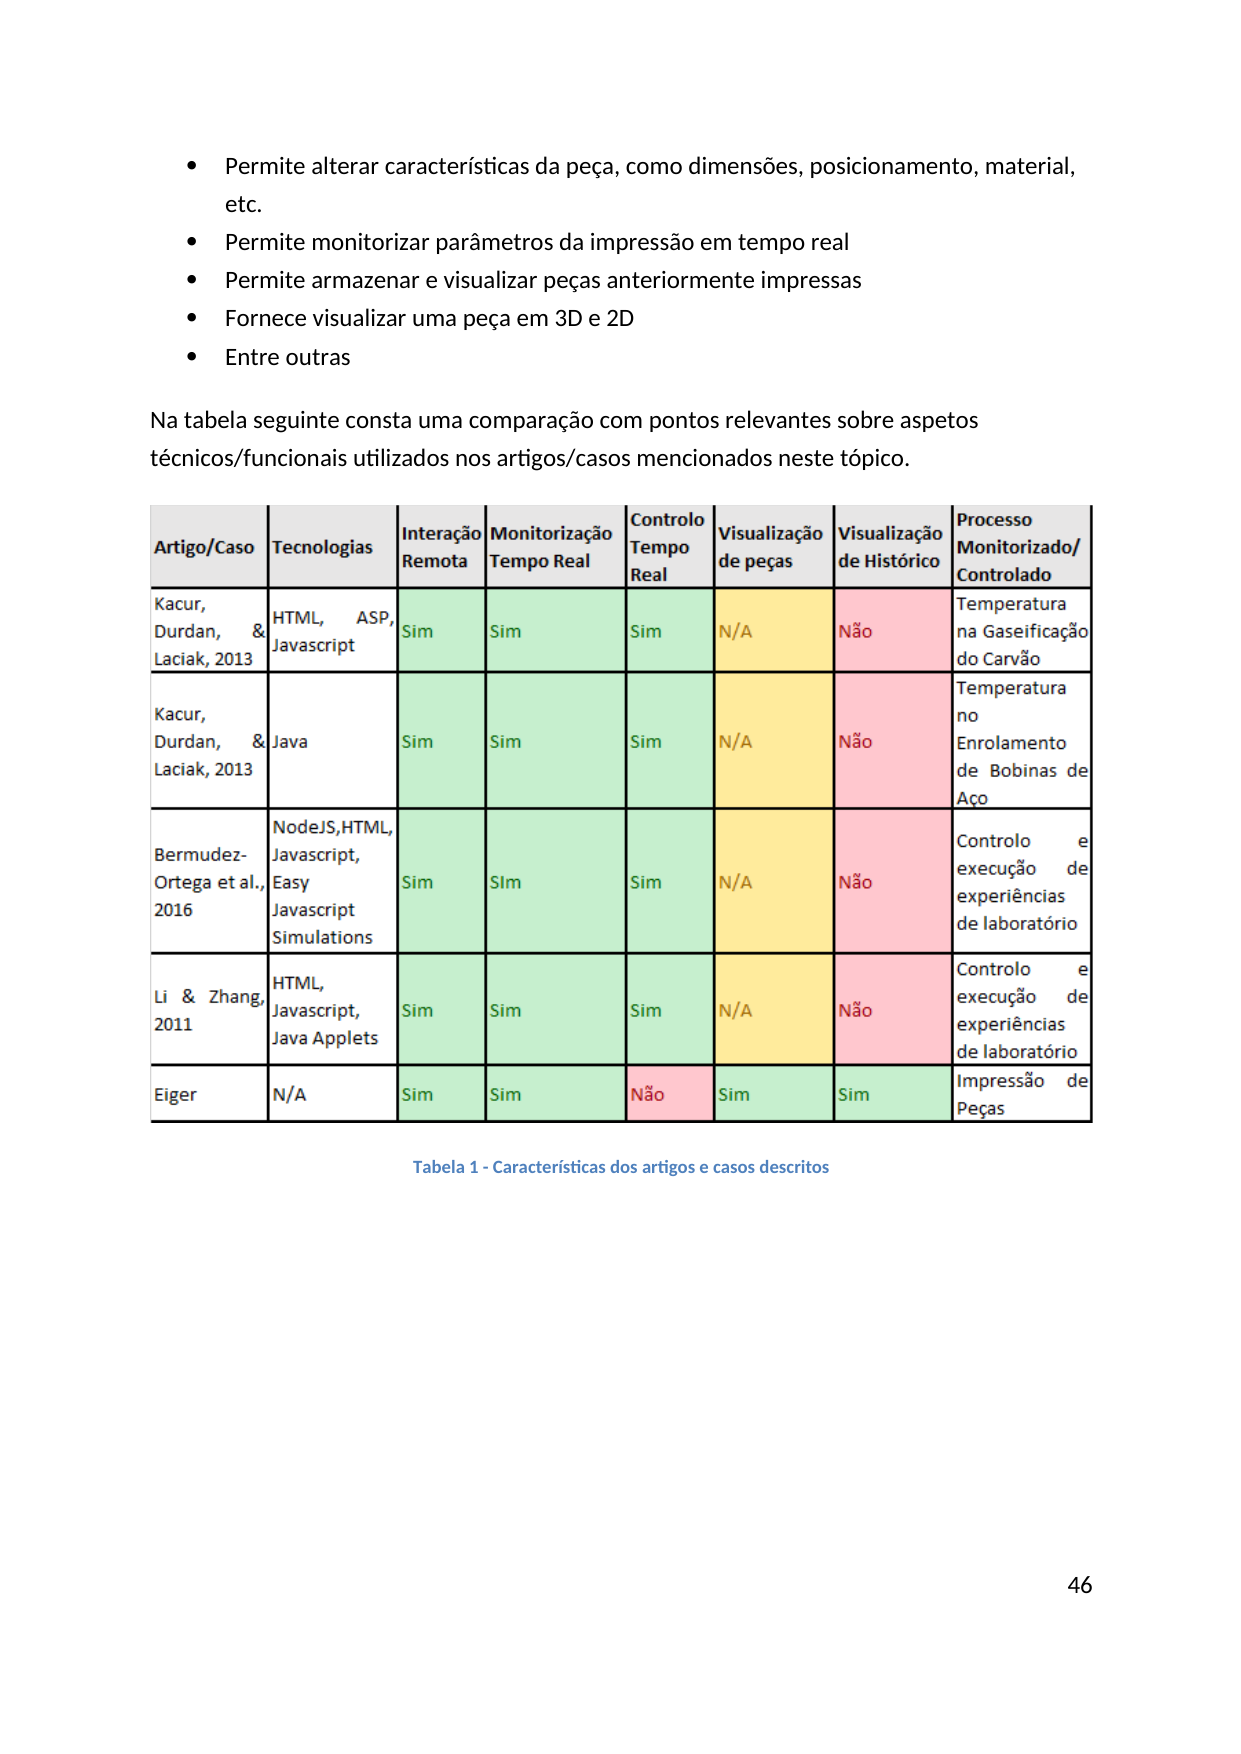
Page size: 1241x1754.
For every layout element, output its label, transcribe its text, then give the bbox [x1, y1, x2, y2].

text Tabela 1 - Características dos artigos e casos descritos [150, 1155, 1092, 1178]
list Permite alterar características da peça, como dimensões, posicionamento, material, etc. [187, 150, 1092, 219]
list Entre outras [187, 341, 1092, 371]
list Permite monitorizar parâmetros da impressão em tempo real [187, 226, 1092, 257]
list Permite armazenar e visualizar peças anteriormente impressas [187, 264, 1092, 295]
text Na tabela seguinte consta uma comparação com pontos relevantes sobre aspetos técnicos/funcionais utilizados nos artigos/casos mencionados neste tópico. [150, 404, 1092, 472]
picture [150, 505, 1093, 1123]
list Fornece visualizar uma peça em 3D e 2D [187, 302, 1092, 333]
